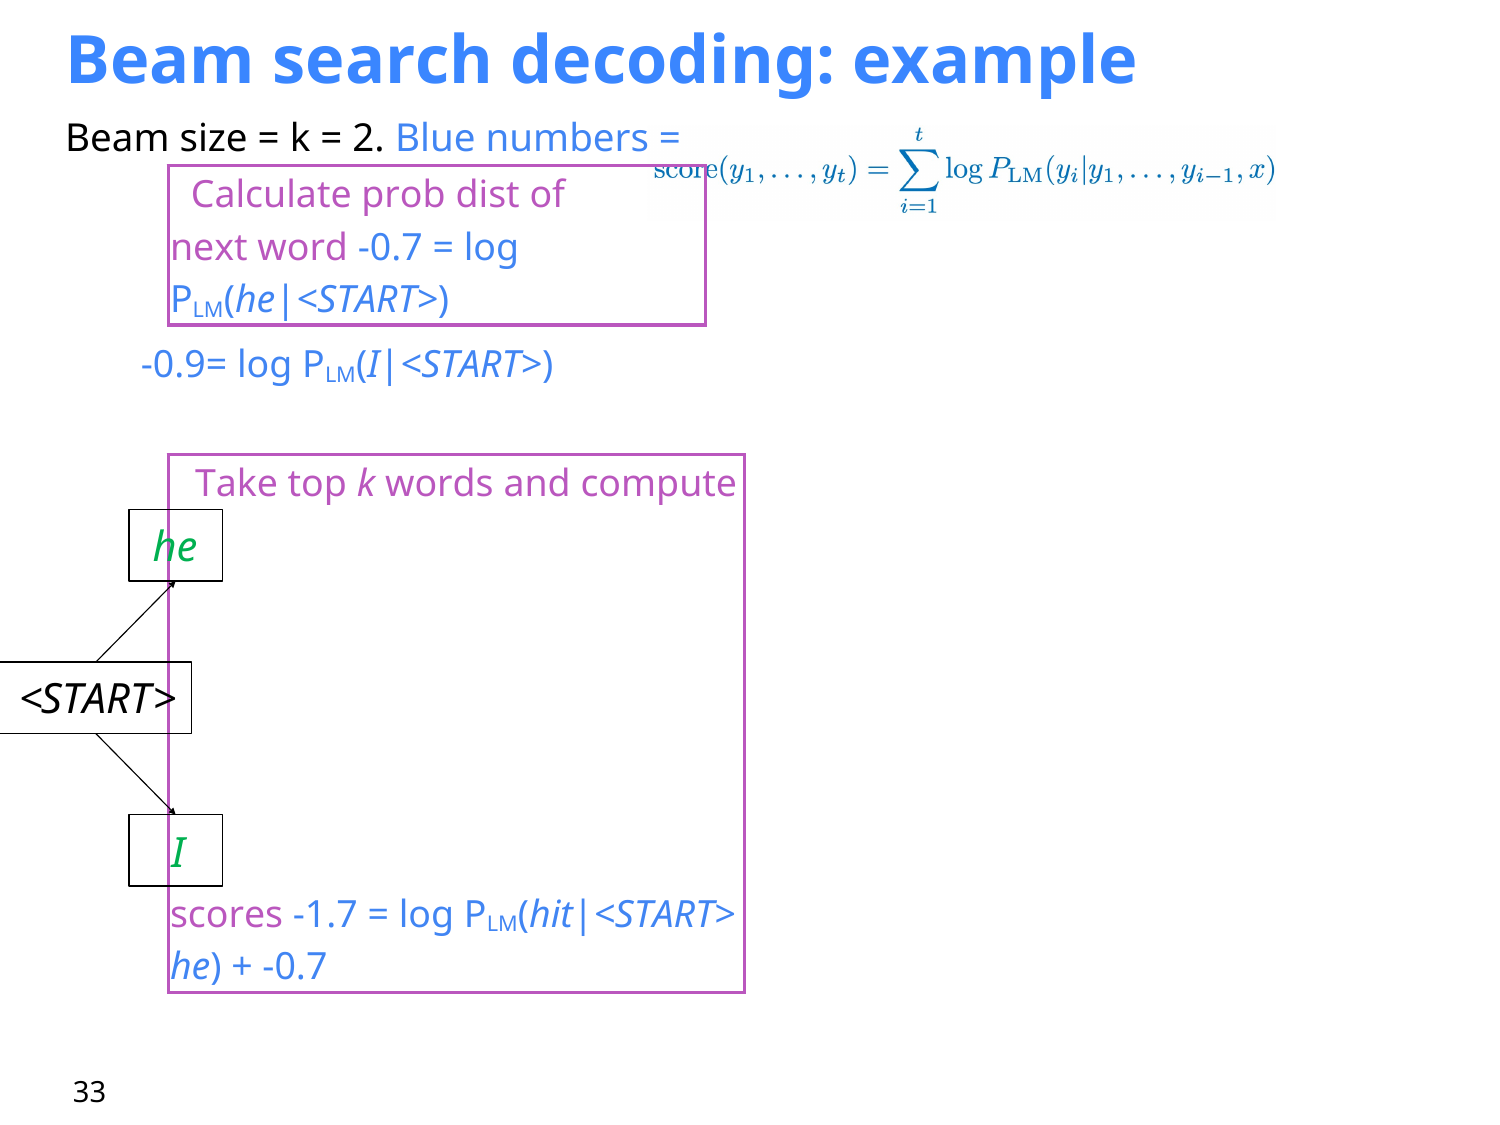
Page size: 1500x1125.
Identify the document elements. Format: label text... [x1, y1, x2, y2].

text Take top k words and compute scores -1.7 = log PLM(hit|<START> he) + -0.7 [170, 456, 743, 991]
text -0.9= log PLM(I|<START>) [141, 337, 1488, 388]
text Calculate prob dist of next word -0.7 = log PLM(he|<START>) [170, 167, 704, 323]
picture [647, 125, 1277, 221]
